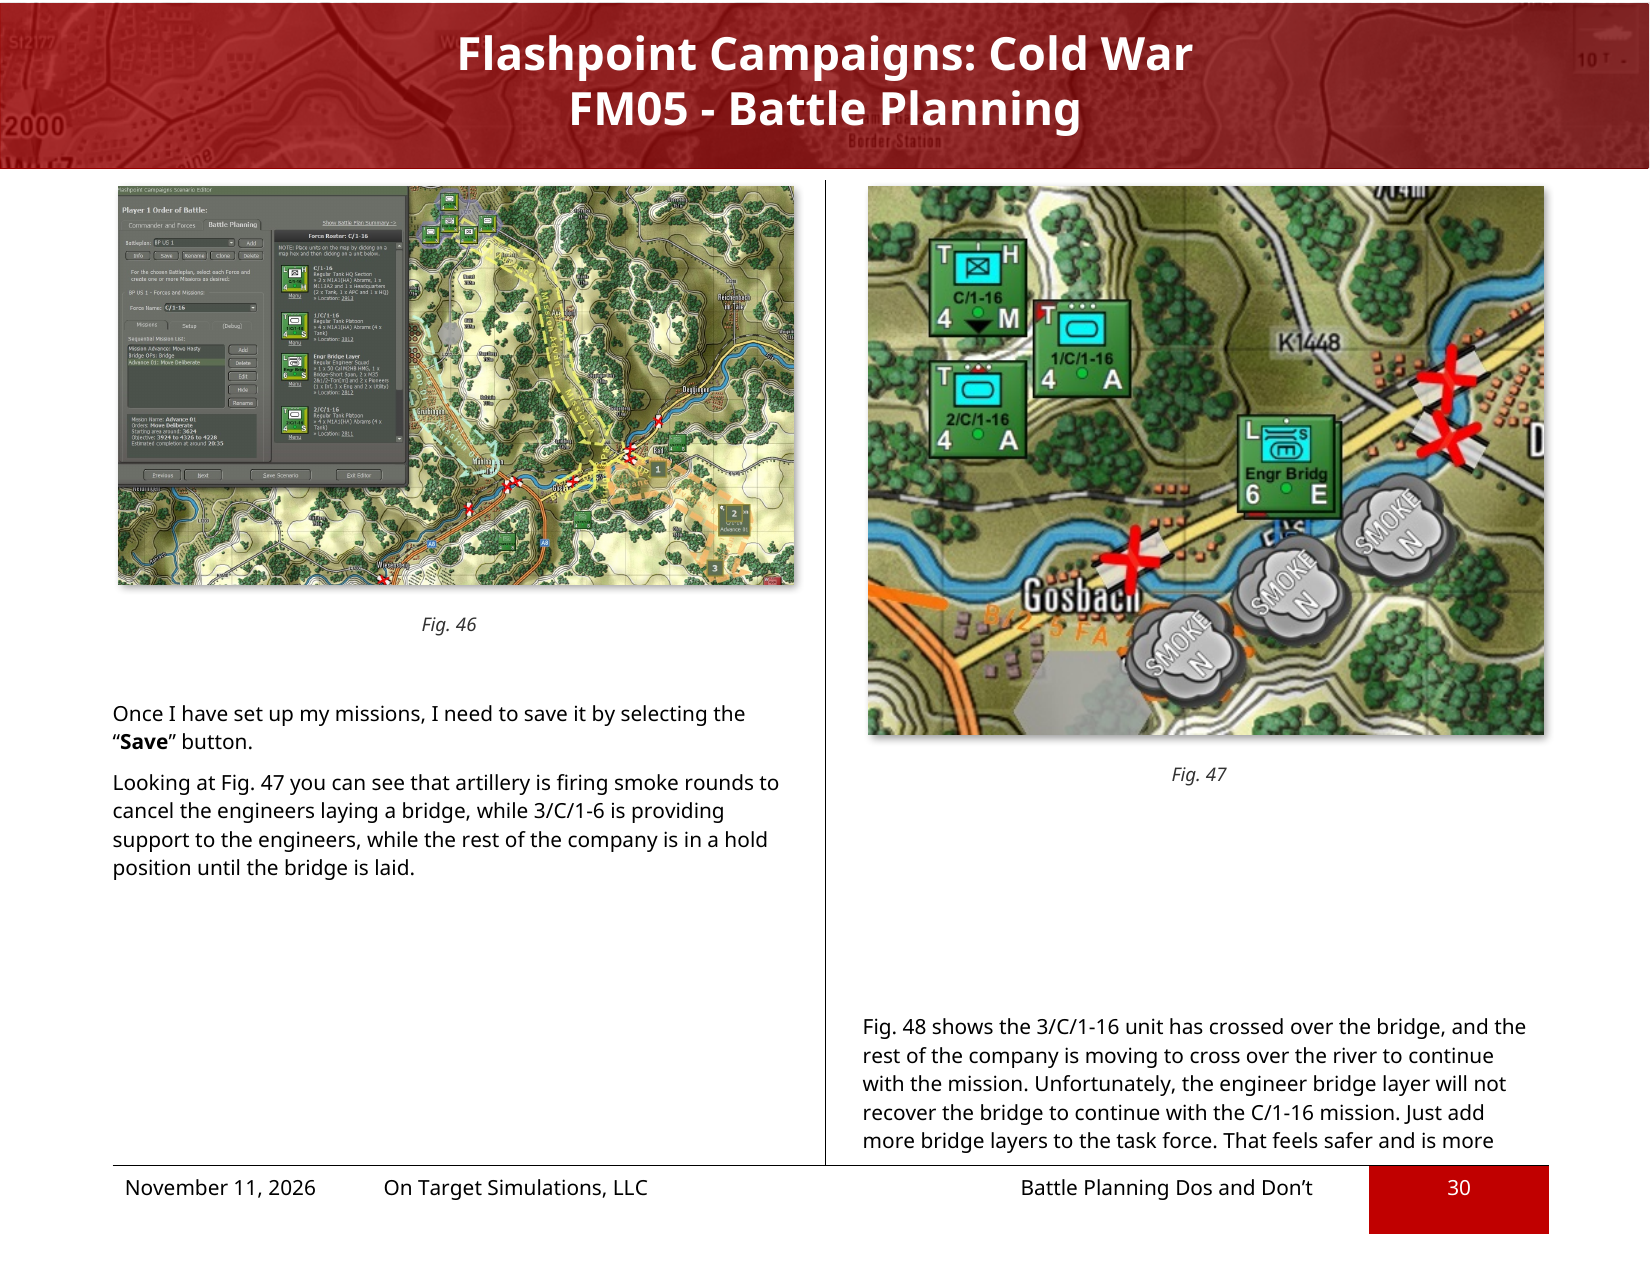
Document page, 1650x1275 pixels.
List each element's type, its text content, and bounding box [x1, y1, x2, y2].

text Once I have set up my missions, I need to save it by selecting the “Save” button. [112, 699, 787, 756]
text Fig. 46 [112, 611, 787, 637]
text Looking at Fig. 47 you can see that artillery is firing smoke rounds to cancel the engineers laying a bridge, while 3/C/1-6 is providing support to the engineers, while the rest of the company is in a hold position until the bridge is laid. [112, 768, 787, 882]
picture [118, 186, 794, 585]
picture [0, 2, 1650, 168]
picture [868, 186, 1544, 735]
text Fig. 47 [862, 761, 1537, 787]
